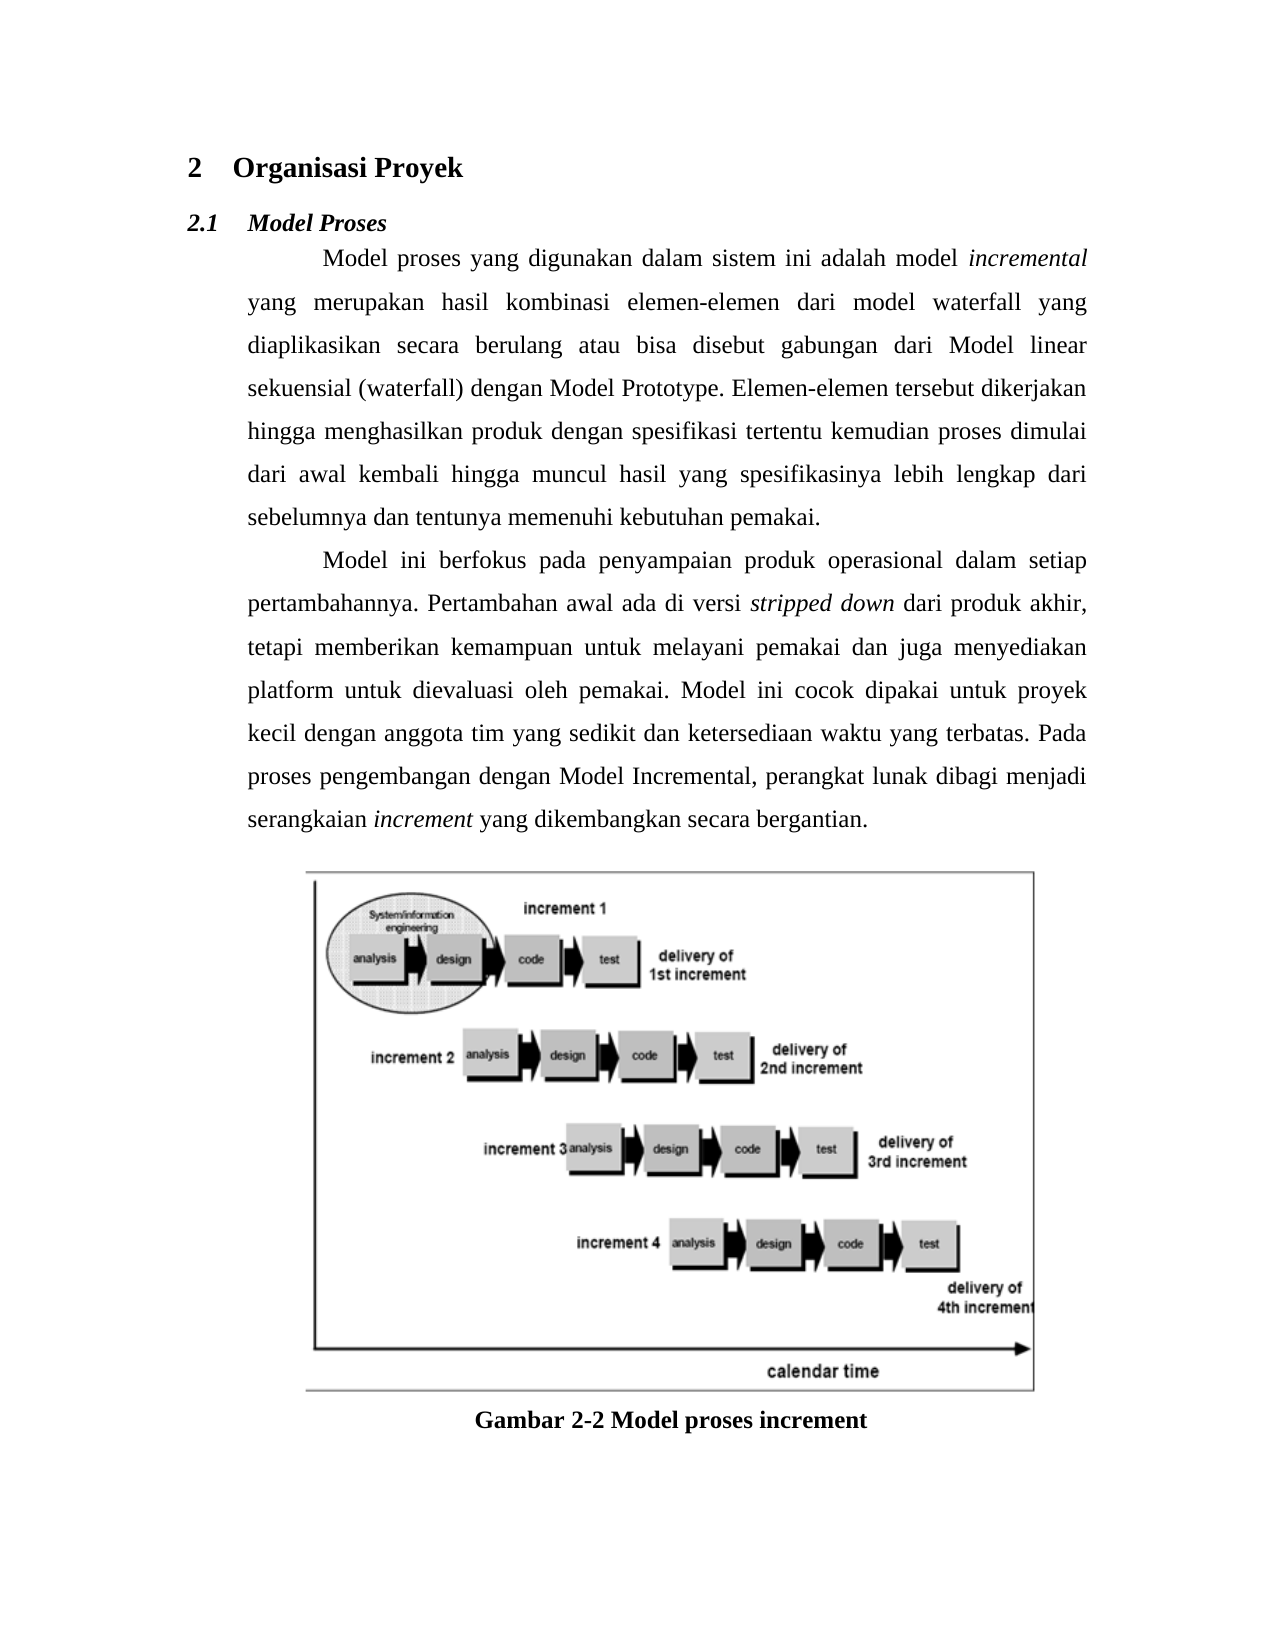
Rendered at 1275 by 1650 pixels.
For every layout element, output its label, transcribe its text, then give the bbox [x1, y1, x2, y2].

subtitle Organisasi Proyek [187, 150, 1087, 183]
text Model ini berfokus pada penyampaian produk operasional dalam setiap pertambahannya. Pertambahan awal ada di versi stripped down dari produk akhir, tetapi memberikan kemampuan untuk melayani pemakai dan juga menyediakan platform untuk dievaluasi oleh pemakai. Model ini cocok dipakai untuk proyek kecil dengan anggota tim yang sedikit dan ketersediaan waktu yang terbatas. Pada proses pengembangan dengan Model Incremental, perangkat lunak dibagi menjadi serangkaian increment yang dikembangkan secara bergantian. [247, 545, 1087, 833]
picture [305, 870, 1036, 1396]
subtitle Model Proses [187, 208, 1087, 237]
text Model proses yang digunakan dalam sistem ini adalah model incremental yang merupakan hasil kombinasi elemen-elemen dari model waterfall yang diaplikasikan secara berulang atau bisa disebut gabungan dari Model linear sekuensial (waterfall) dengan Model Prototype. Elemen-elemen tersebut dikerjakan hingga menghasilkan produk dengan spesifikasi tertentu kemudian proses dimulai dari awal kembali hingga muncul hasil yang spesifikasinya lebih lengkap dari sebelumnya dan tentunya memenuhi kebutuhan pemakai. [247, 243, 1087, 531]
